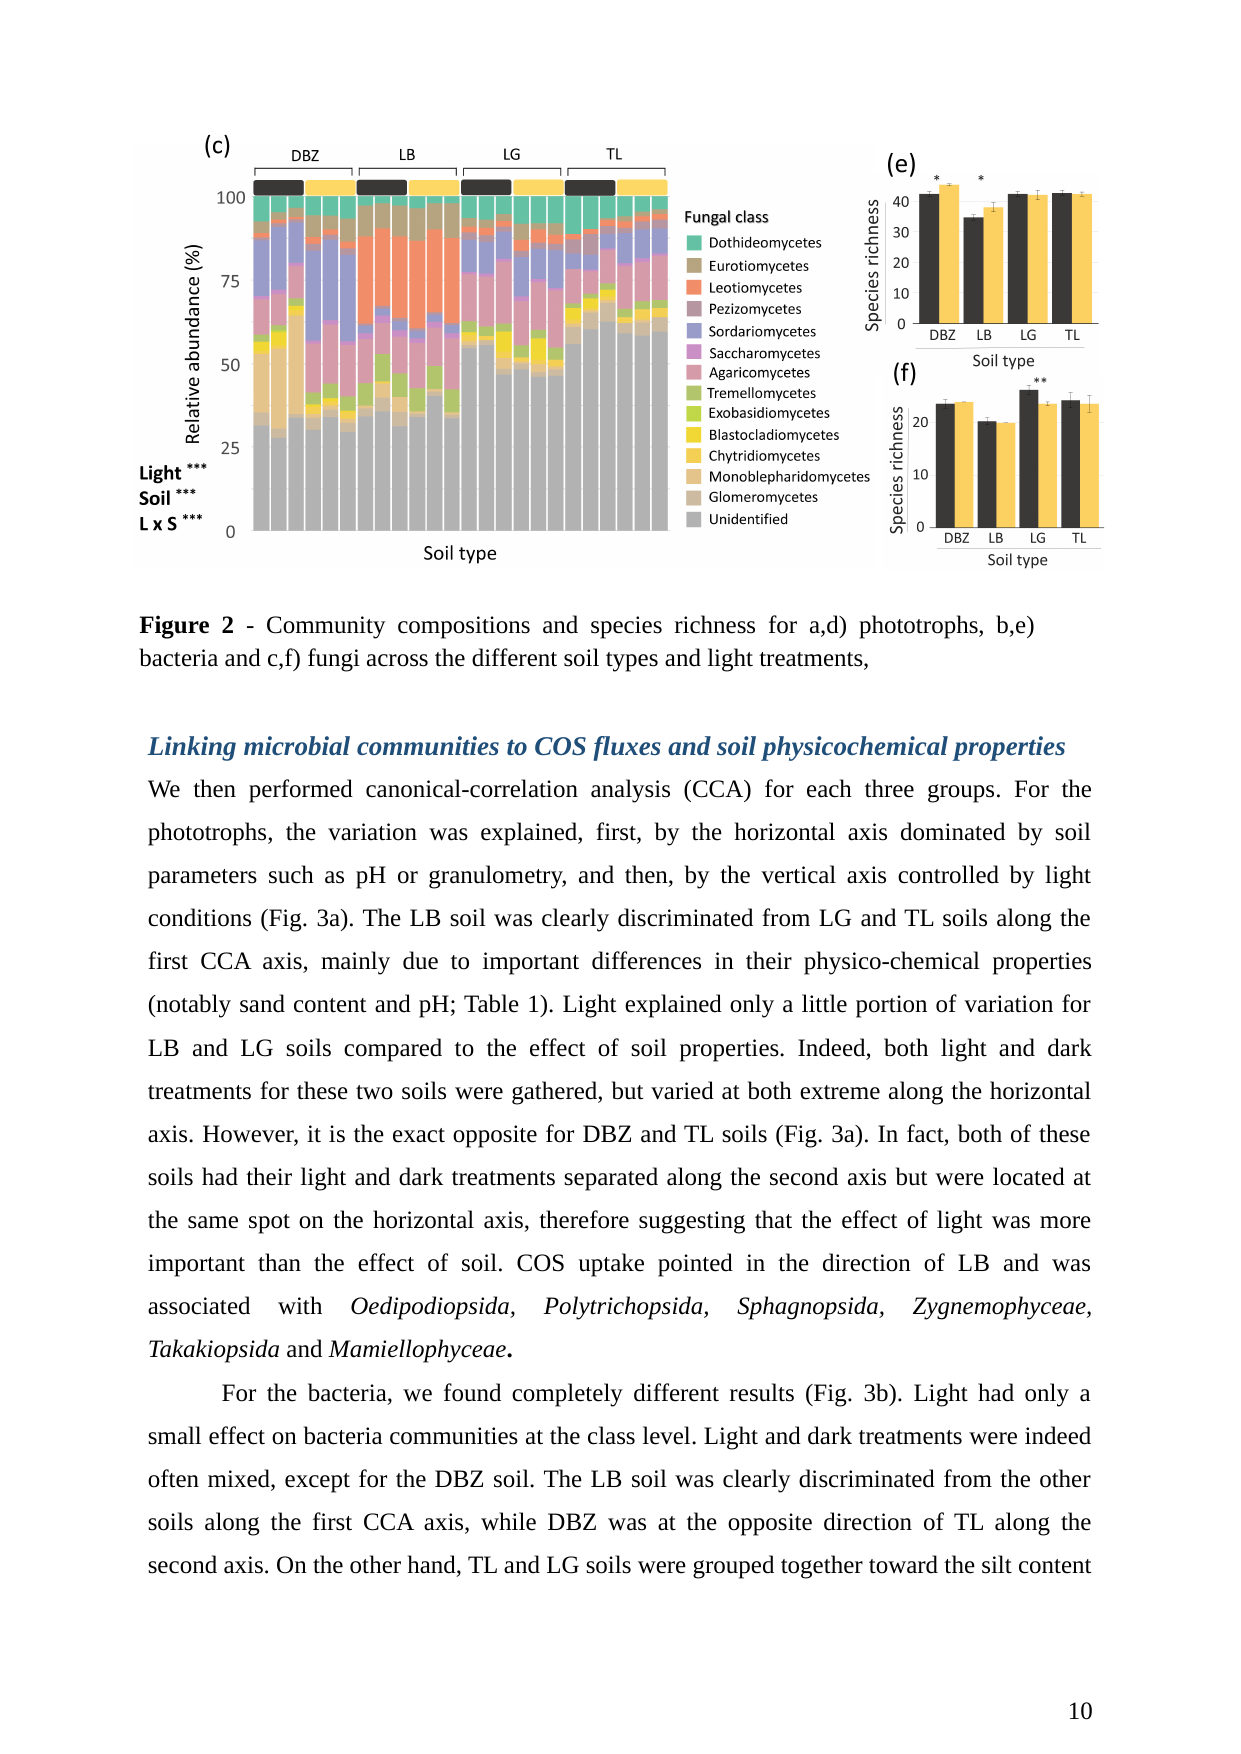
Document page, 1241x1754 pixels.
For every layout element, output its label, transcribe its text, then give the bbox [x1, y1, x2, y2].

picture [133, 131, 1105, 570]
text We then performed canonical-correlation analysis (CCA) for each three groups. For the phototrophs, the variation was explained, first, by the horizontal axis dominated by soil parameters such as pH or granulometry, and then, by the vertical axis controlled by light conditions (Fig. 3a). The LB soil was clearly discriminated from LG and TL soils along the first CCA axis, mainly due to important differences in their physico-chemical properties (notably sand content and pH; Table 1). Light explained only a little portion of variation for LB and LG soils compared to the effect of soil properties. Indeed, both light and dark treatments for these two soils were gathered, but varied at both extreme along the horizontal axis. However, it is the exact opposite for DBZ and TL soils (Fig. 3a). In fact, both of these soils had their light and dark treatments separated along the second axis but were located at the same spot on the horizontal axis, therefore suggesting that the effect of light was more important than the effect of soil. COS uptake pointed in the direction of LB and was associated with Oedipodiopsida, Polytrichopsida, Sphagnopsida, Zygnemophyceae, Takakiopsida and Mamiellophyceae. [148, 774, 1093, 1363]
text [148, 1378, 1093, 1579]
subtitle Linking microbial communities to COS fluxes and soil physicochemical properties [148, 730, 1093, 761]
